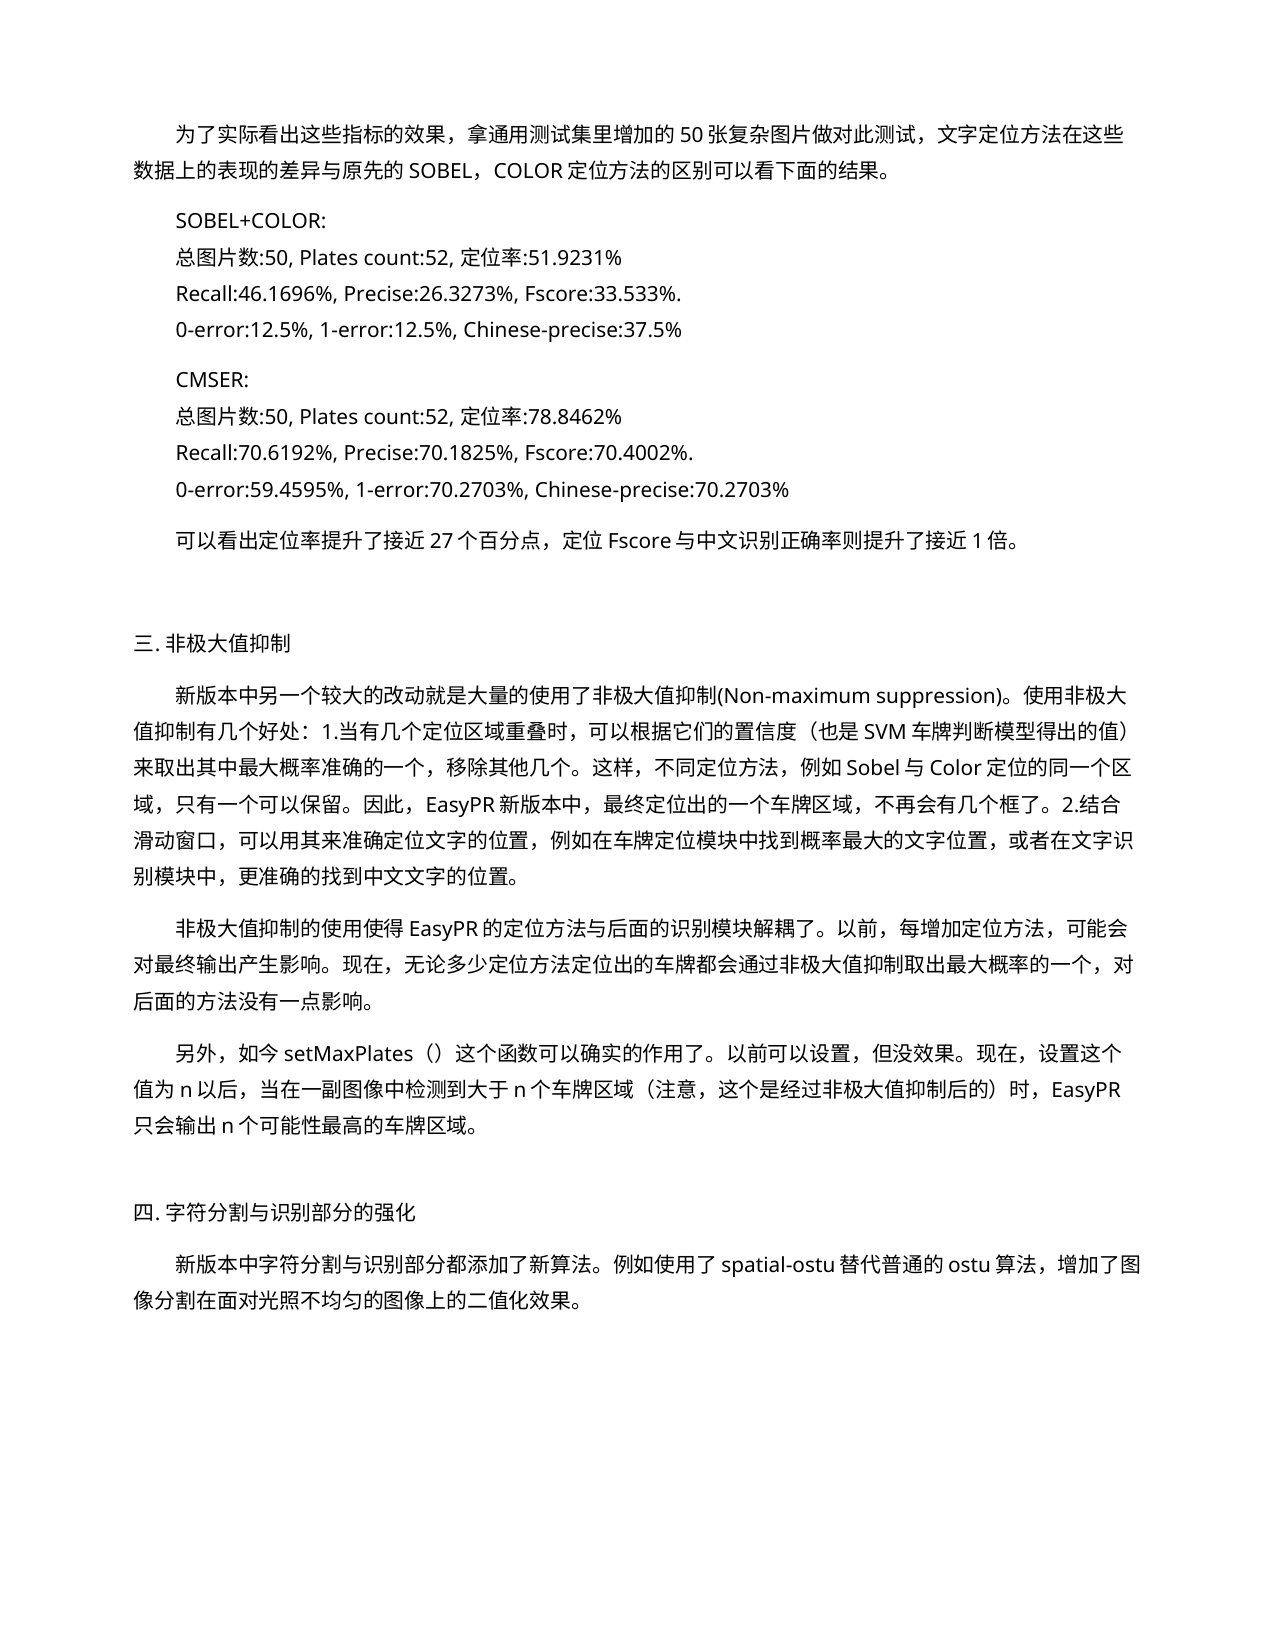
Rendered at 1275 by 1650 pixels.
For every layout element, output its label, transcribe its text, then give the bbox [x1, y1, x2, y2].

text 新版本中另一个较大的改动就是大量的使用了非极大值抑制(Non-maximum suppression)。使用非极大值抑制有几个好处：1.当有几个定位区域重叠时，可以根据它们的置信度（也是SVM车牌判断模型得出的值）来取出其中最大概率准确的一个，移除其他几个。这样，不同定位方法，例如Sobel与Color定位的同一个区域，只有一个可以保留。因此，EasyPR新版本中，最终定位出的一个车牌区域，不再会有几个框了。2.结合滑动窗口，可以用其来准确定位文字的位置，例如在车牌定位模块中找到概率最大的文字位置，或者在文字识别模块中，更准确的找到中文文字的位置。 [134, 679, 1141, 891]
text CMSER: 总图片数:50, Plates count:52, 定位率:78.8462% Recall:70.6192%, Precise:70.1825%, Fscore:70.4002%. 0-error:59.4595%, 1-error:70.2703%, Chinese-precise:70.2703% [134, 366, 1141, 503]
text 三. 非极大值抑制 [134, 627, 1141, 657]
text 四. 字符分割与识别部分的强化 [134, 1162, 1141, 1226]
text 可以看出定位率提升了接近27个百分点，定位Fscore与中文识别正确率则提升了接近1倍。 [134, 525, 1141, 555]
text 另外，如今setMaxPlates（）这个函数可以确实的作用了。以前可以设置，但没效果。现在，设置这个值为n以后，当在一副图像中检测到大于n个车牌区域（注意，这个是经过非极大值抑制后的）时，EasyPR只会输出n个可能性最高的车牌区域。 [134, 1037, 1141, 1140]
text SOBEL+COLOR: 总图片数:50, Plates count:52, 定位率:51.9231% Recall:46.1696%, Precise:26.3273%, Fscore:33.533%. 0-error:12.5%, 1-error:12.5%, Chinese-precise:37.5% [134, 206, 1141, 344]
text 非极大值抑制的使用使得EasyPR的定位方法与后面的识别模块解耦了。以前，每增加定位方法，可能会对最终输出产生影响。现在，无论多少定位方法定位出的车牌都会通过非极大值抑制取出最大概率的一个，对后面的方法没有一点影响。 [134, 912, 1141, 1015]
text 为了实际看出这些指标的效果，拿通用测试集里增加的50张复杂图片做对此测试，文字定位方法在这些数据上的表现的差异与原先的SOBEL，COLOR定位方法的区别可以看下面的结果。 [134, 118, 1141, 185]
text 新版本中字符分割与识别部分都添加了新算法。例如使用了spatial-ostu替代普通的ostu算法，增加了图像分割在面对光照不均匀的图像上的二值化效果。 [134, 1248, 1141, 1314]
